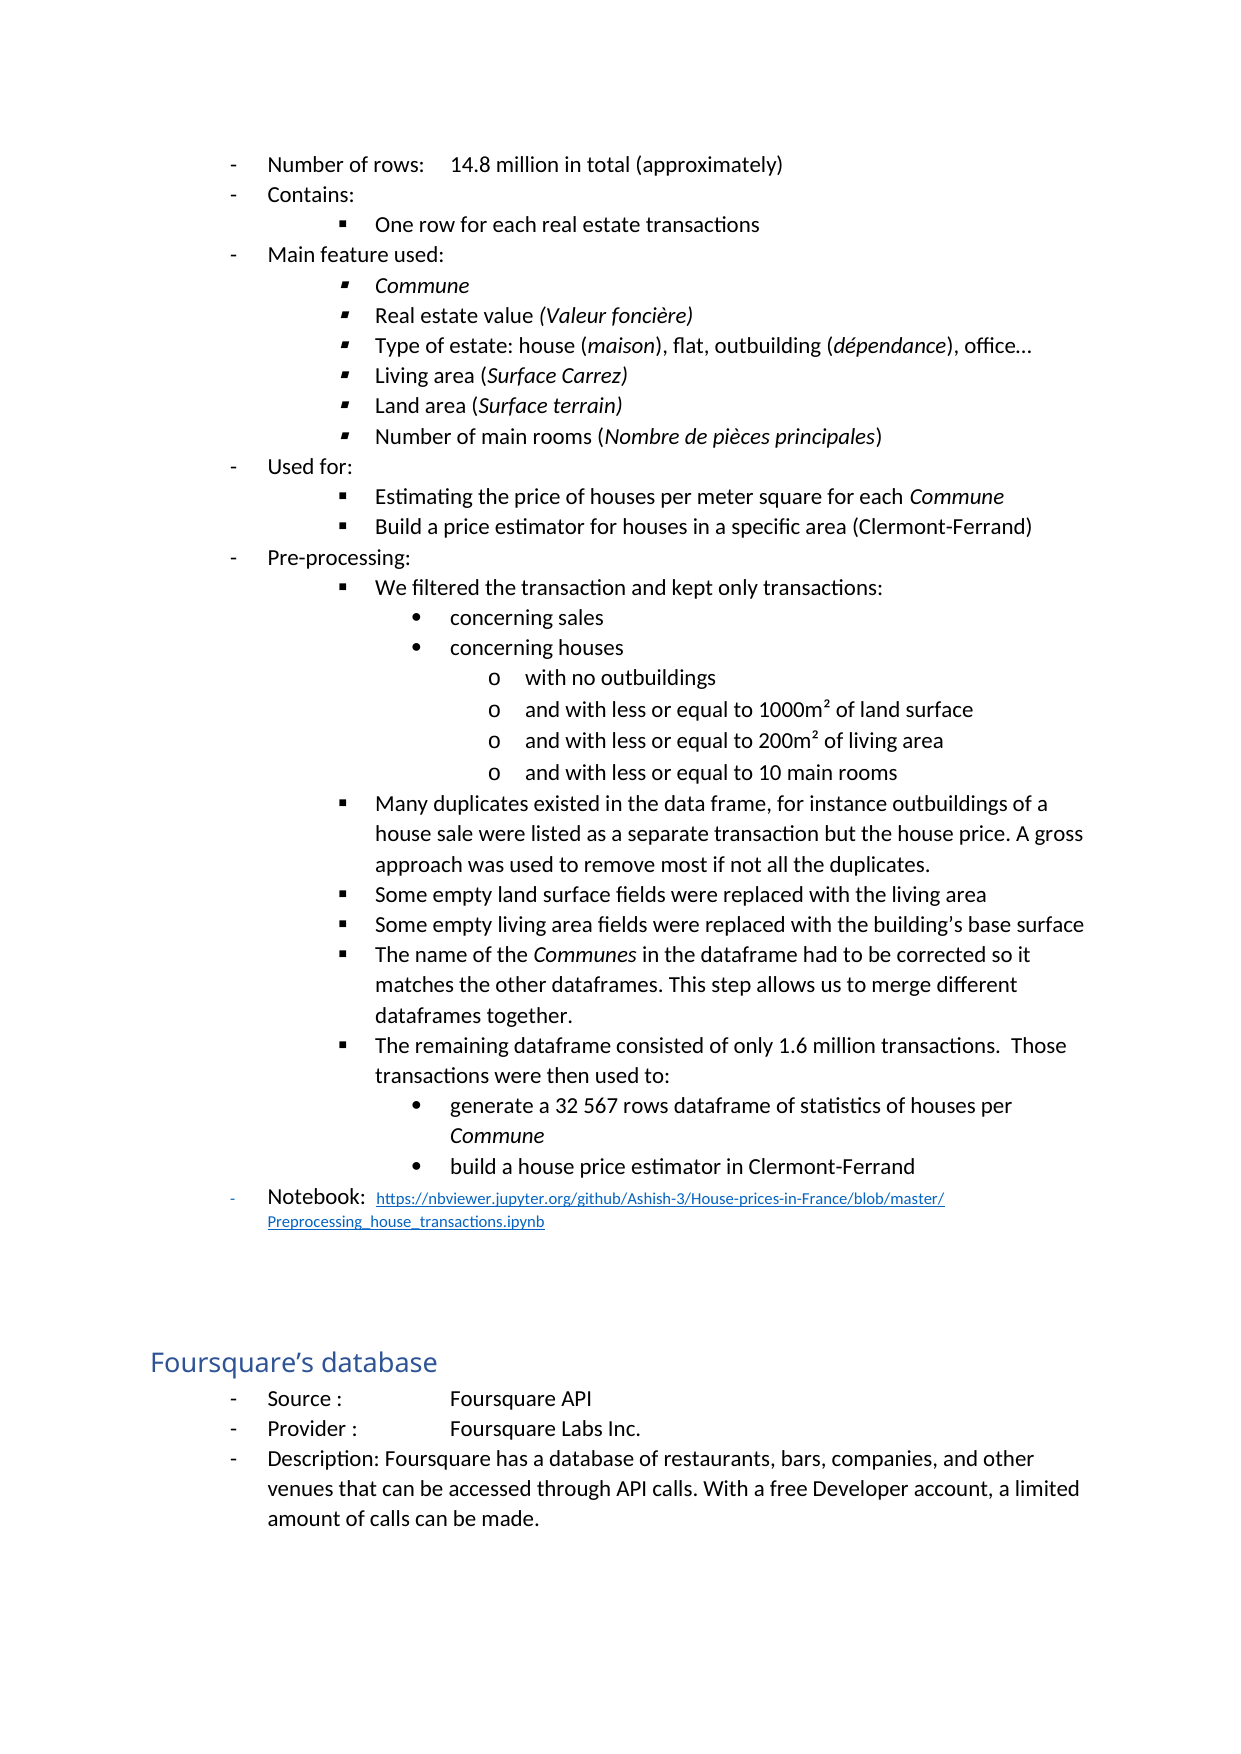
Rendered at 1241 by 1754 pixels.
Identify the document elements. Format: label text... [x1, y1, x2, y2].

list concerning sales [412, 603, 1090, 631]
list with no outbuildings [487, 663, 1090, 693]
list Contains: [230, 180, 1090, 208]
list We filtered the transaction and kept only transactions: [337, 573, 1090, 601]
list The name of the Communes in the dataframe had to be corrected so it matches the other dataframes. This step allows us to merge different dataframes together. [337, 940, 1090, 1029]
list Number of rows: 14.8 million in total (approximately) [230, 150, 1090, 178]
list Main feature used: [230, 241, 1090, 269]
list Real estate value (Valeur foncière) [337, 301, 1090, 329]
list Description: Foursquare has a database of restaurants, bars, companies, and other venues that can be accessed through API calls. With a free Developer account, a limited amount of calls can be made. [230, 1444, 1090, 1533]
list Commune [337, 271, 1090, 299]
list Build a price estimator for houses in a specific area (Clermont-Ferrand) [337, 512, 1090, 541]
list Pre-processing: [230, 543, 1090, 571]
list and with less or equal to 1000m² of land surface [487, 695, 1090, 724]
list Used for: [230, 452, 1090, 480]
subtitle Foursquare’s database [150, 1344, 1090, 1381]
list Many duplicates existed in the data frame, for instance outbuildings of a house sale were listed as a separate transaction but the house price. A gross approach was used to remove most if not all the duplicates. [337, 789, 1090, 878]
list Some empty land surface fields were replaced with the living area [337, 880, 1090, 908]
list generate a 32 567 rows dataframe of statistics of houses per Commune [412, 1091, 1090, 1150]
list Notebook: https://nbviewer.jupyter.org/github/Ashish-3/House-prices-in-France/blob/master/Preprocessing_house_transactions.ipynb [230, 1182, 1090, 1232]
list Living area (Surface Carrez) [337, 361, 1090, 389]
list build a house price estimator in Clermont-Ferrand [412, 1152, 1090, 1180]
list Estimating the price of houses per meter square for each Commune [337, 482, 1090, 510]
list Some empty living area fields were replaced with the building’s base surface [337, 910, 1090, 938]
list The remaining dataframe consisted of only 1.6 million transactions. Those transactions were then used to: [337, 1031, 1090, 1089]
list Provider : Foursquare Labs Inc. [230, 1414, 1090, 1442]
list Land area (Surface terrain) [337, 392, 1090, 420]
list Source : Foursquare API [230, 1384, 1090, 1412]
list and with less or equal to 10 main rooms [487, 758, 1090, 787]
list Type of estate: house (maison), flat, outbuilding (dépendance), office… [337, 331, 1090, 359]
list One row for each real estate transactions [337, 210, 1090, 238]
list concerning houses [412, 633, 1090, 661]
list and with less or equal to 200m² of living area [487, 726, 1090, 756]
list Number of main rooms (Nombre de pièces principales) [337, 422, 1090, 450]
